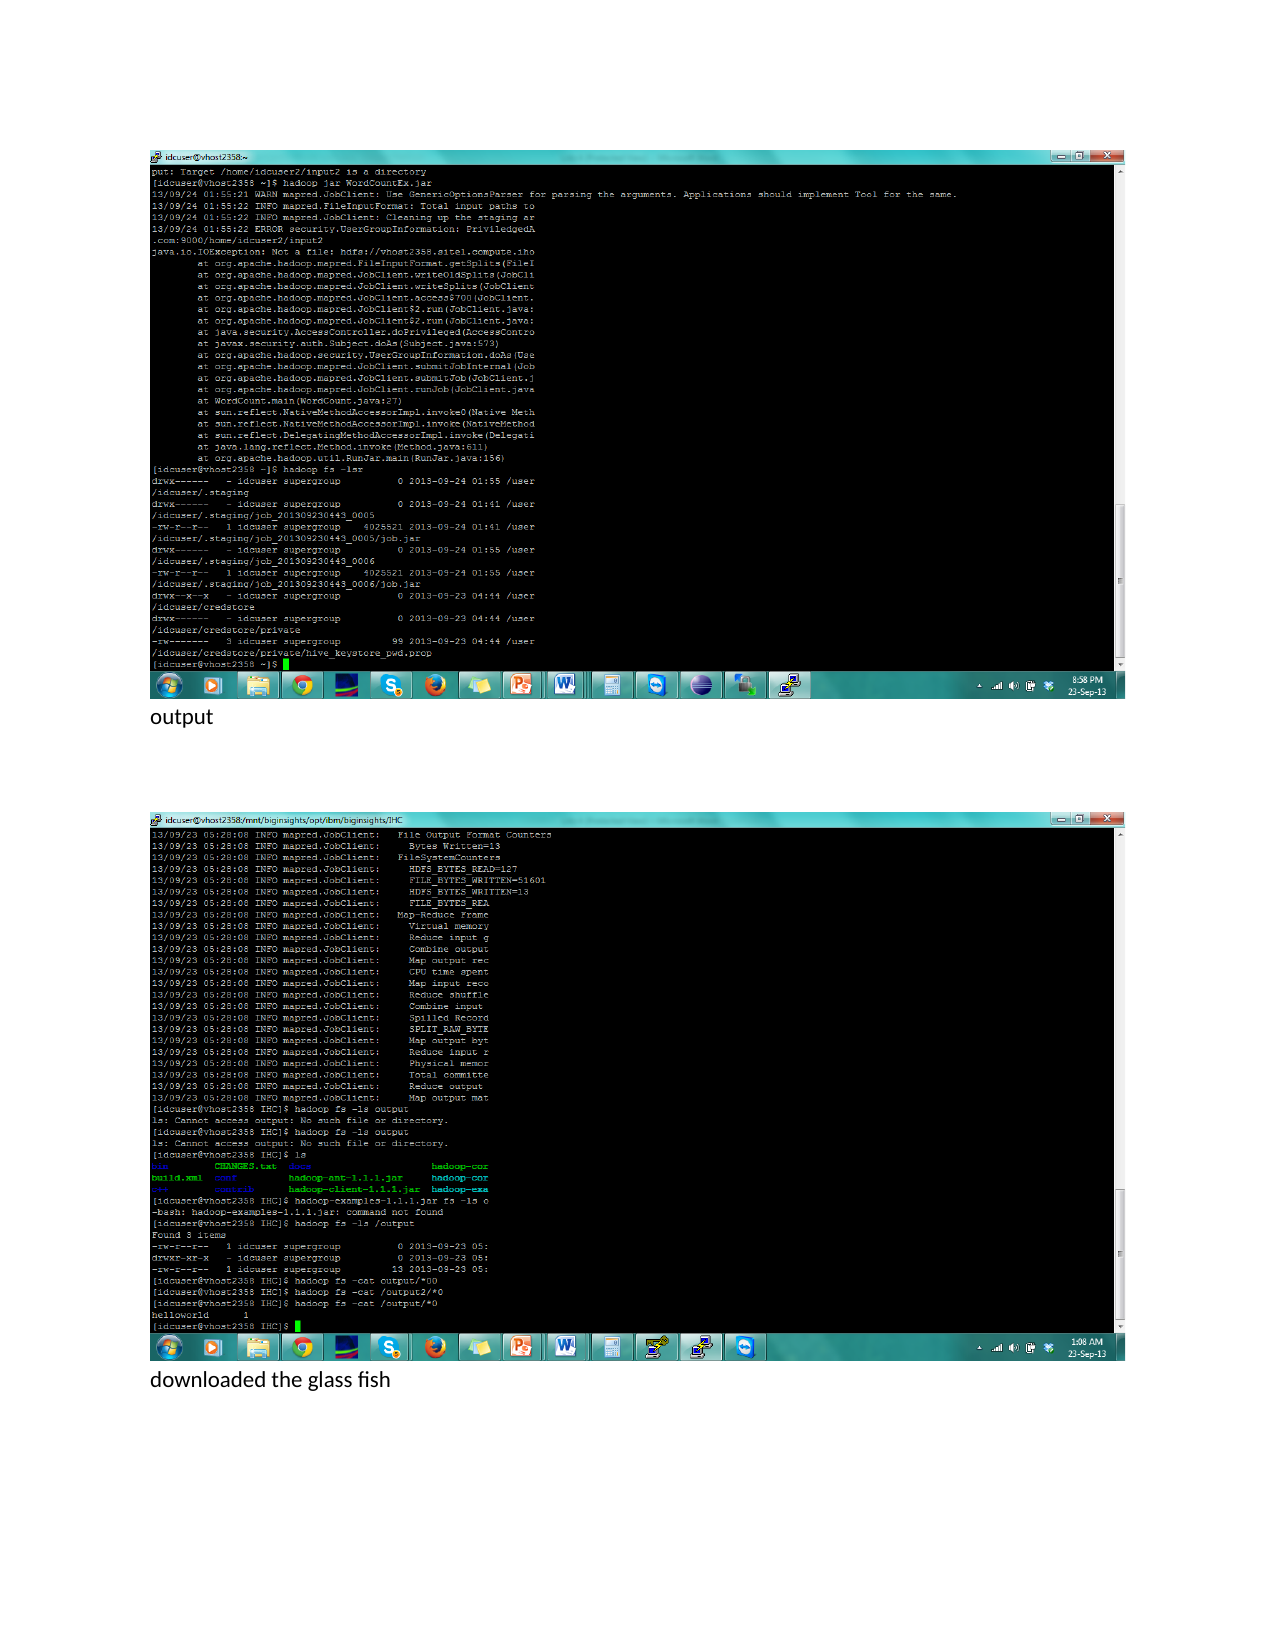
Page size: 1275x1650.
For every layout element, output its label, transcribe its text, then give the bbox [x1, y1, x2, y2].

picture [150, 150, 1125, 699]
text output downloaded the glass fishdownloaded file is uploaded to cloudinstance [150, 699, 1125, 812]
picture [150, 812, 1125, 1361]
text output downloaded the glass fishdownloaded file is uploaded to cloudinstance [150, 1361, 1125, 1393]
